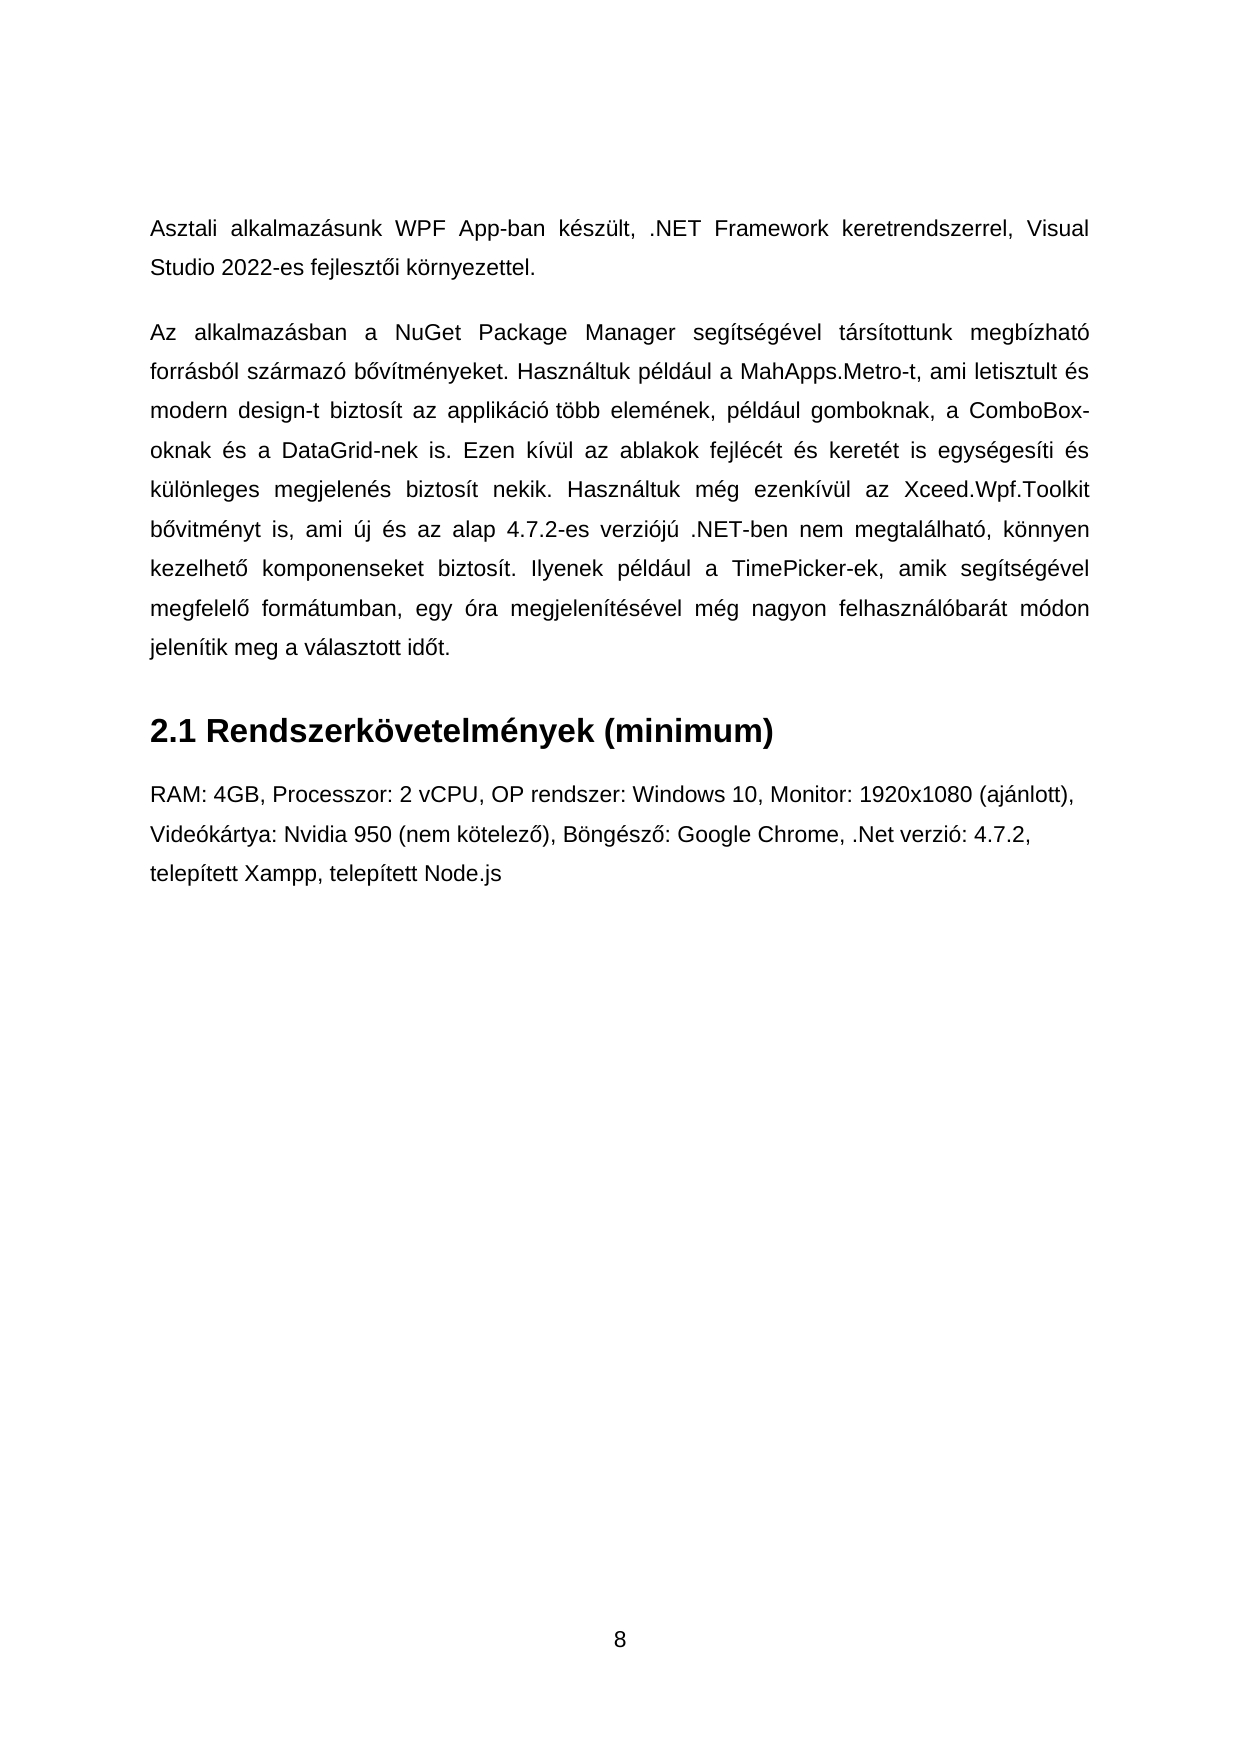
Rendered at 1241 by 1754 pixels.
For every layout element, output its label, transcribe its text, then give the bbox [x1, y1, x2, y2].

subtitle 2.1 Rendszerkövetelmények (minimum) [150, 711, 1090, 750]
text Asztali alkalmazásunk WPF App-ban készült, .NET Framework keretrendszerrel, Visual Studio 2022-es fejlesztői környezettel. [150, 214, 1090, 280]
text RAM: 4GB, Processzor: 2 vCPU, OP rendszer: Windows 10, Monitor: 1920x1080 (ajánlott), Videókártya: Nvidia 950 (nem kötelező), Böngésző: Google Chrome, .Net verzió: 4.7.2, telepített Xampp, telepített Node.js [150, 781, 1090, 887]
text Az alkalmazásban a NuGet Package Manager segítségével társítottunk megbízható forrásból származó bővítményeket. Használtuk például a MahApps.Metro-t, ami letisztult és modern design-t biztosít az applikáció több elemének, például gomboknak, a ComboBox-oknak és a DataGrid-nek is. Ezen kívül az ablakok fejlécét és keretét is egységesíti és különleges megjelenés biztosít nekik. Használtuk még ezenkívül az Xceed.Wpf.Toolkit bővitményt is, ami új és az alap 4.7.2-es verziójú .NET-ben nem megtalálható, könnyen kezelhető komponenseket biztosít. Ilyenek például a TimePicker-ek, amik segítségével megfelelő formátumban, egy óra megjelenítésével még nagyon felhasználóbarát módon jelenítik meg a választott időt. [150, 318, 1090, 661]
